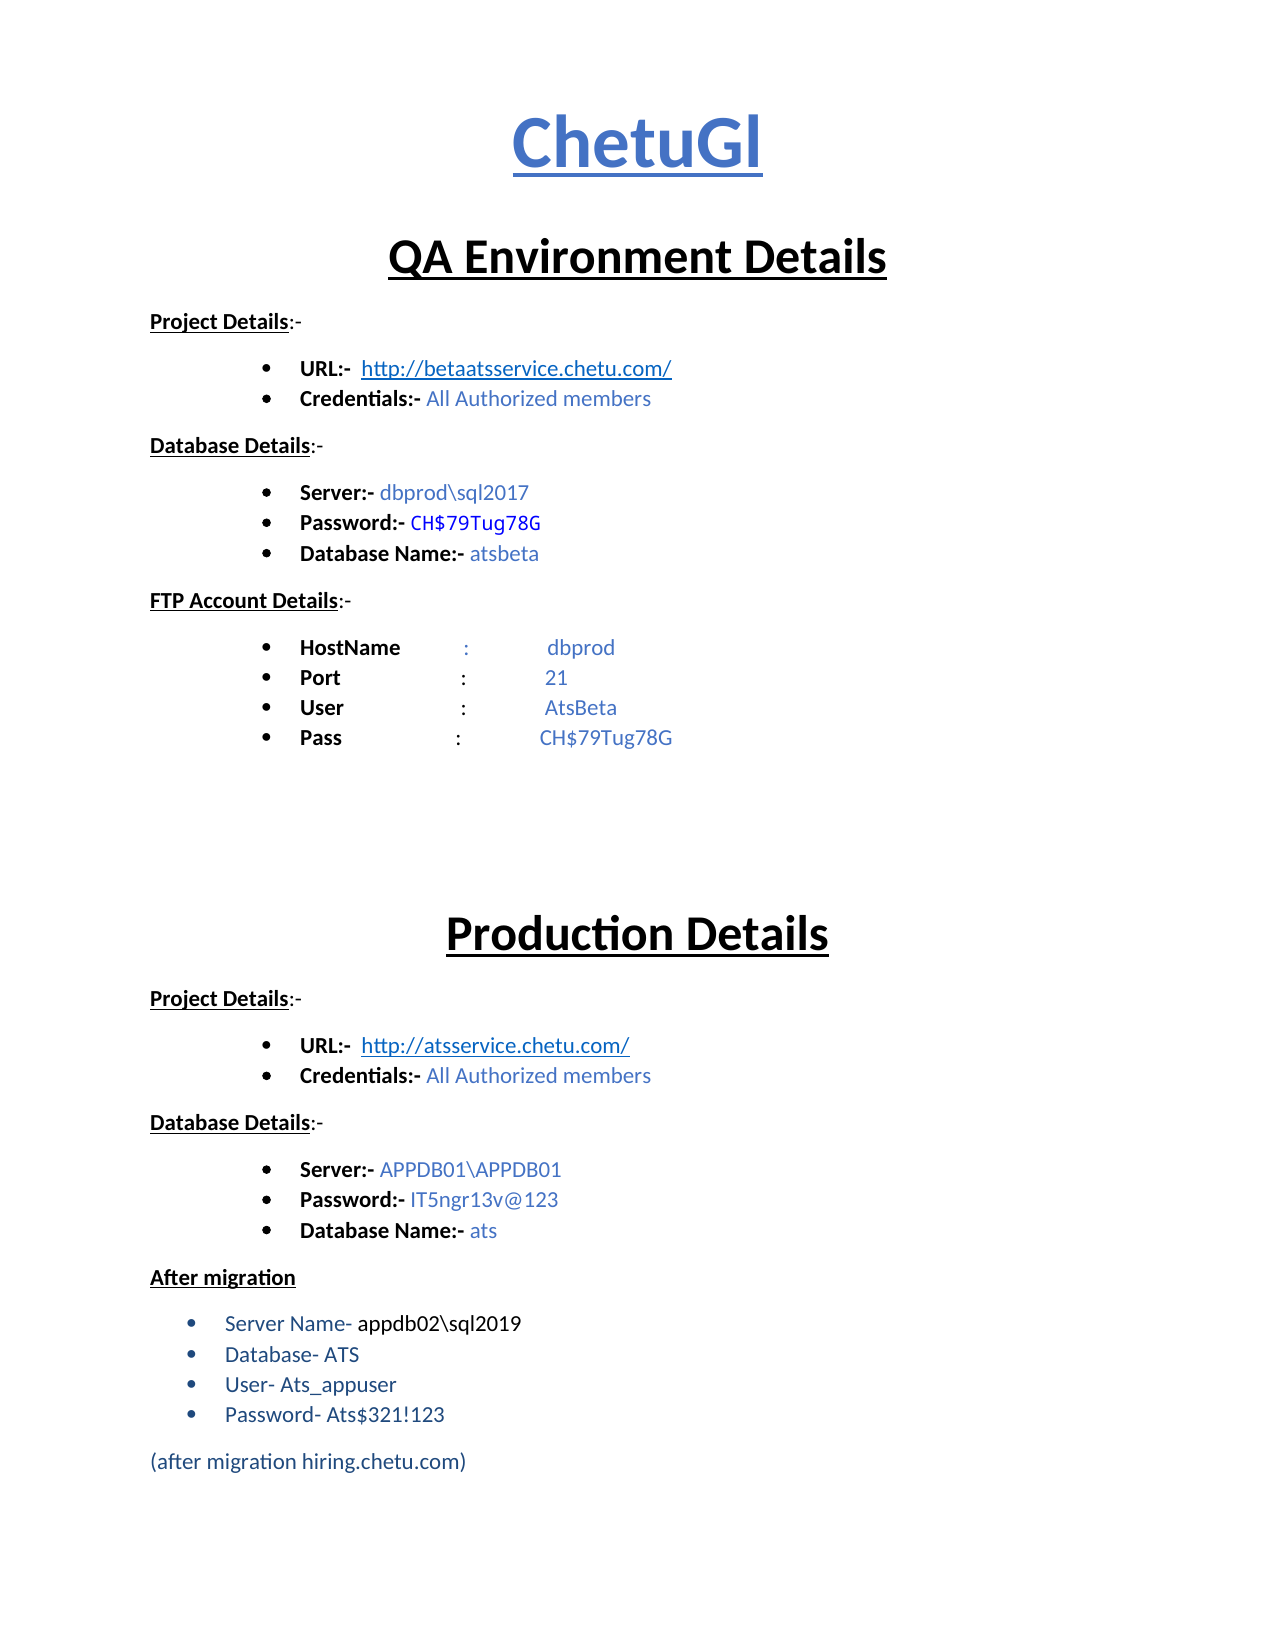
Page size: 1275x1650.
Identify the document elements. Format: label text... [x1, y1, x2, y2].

list HostName : dbprod [262, 633, 1125, 661]
list URL:- http://betaatsservice.chetu.com/ [262, 354, 1125, 382]
list Credentials:- All Authorized members [262, 384, 1125, 413]
list Password:- CH$79Tug78G [262, 508, 1125, 537]
text (after migration hiring.chetu.com) [150, 1447, 1125, 1475]
list Password:- IT5ngr13v@123 [262, 1186, 1125, 1214]
list Pass : CH$79Tug78G [262, 723, 1125, 751]
list Password- Ats$321!123 [187, 1400, 1125, 1428]
text Production Details [150, 902, 1125, 963]
text Database Details:- [150, 1108, 1125, 1137]
text QA Environment Details [150, 225, 1125, 286]
list Server:- dbprod\sql2017 [262, 478, 1125, 506]
list User- Ats_appuser [187, 1370, 1125, 1398]
list Database- ATS [187, 1340, 1125, 1368]
list URL:- http://atsservice.chetu.com/ [262, 1031, 1125, 1059]
list Server:- APPDB01\APPDB01 [262, 1155, 1125, 1183]
list Server Name- appdb02\sql2019 [187, 1309, 1125, 1338]
list Port : 21 [262, 663, 1125, 691]
list Database Name:- atsbeta [262, 539, 1125, 567]
text FTP Account Details:- [150, 586, 1125, 614]
text Project Details:- [150, 984, 1125, 1013]
list Credentials:- All Authorized members [262, 1062, 1125, 1090]
text After migration [150, 1263, 1125, 1291]
list Database Name:- ats [262, 1216, 1125, 1244]
list User : AtsBeta [262, 693, 1125, 721]
text Database Details:- [150, 431, 1125, 459]
text Project Details:- [150, 307, 1125, 336]
